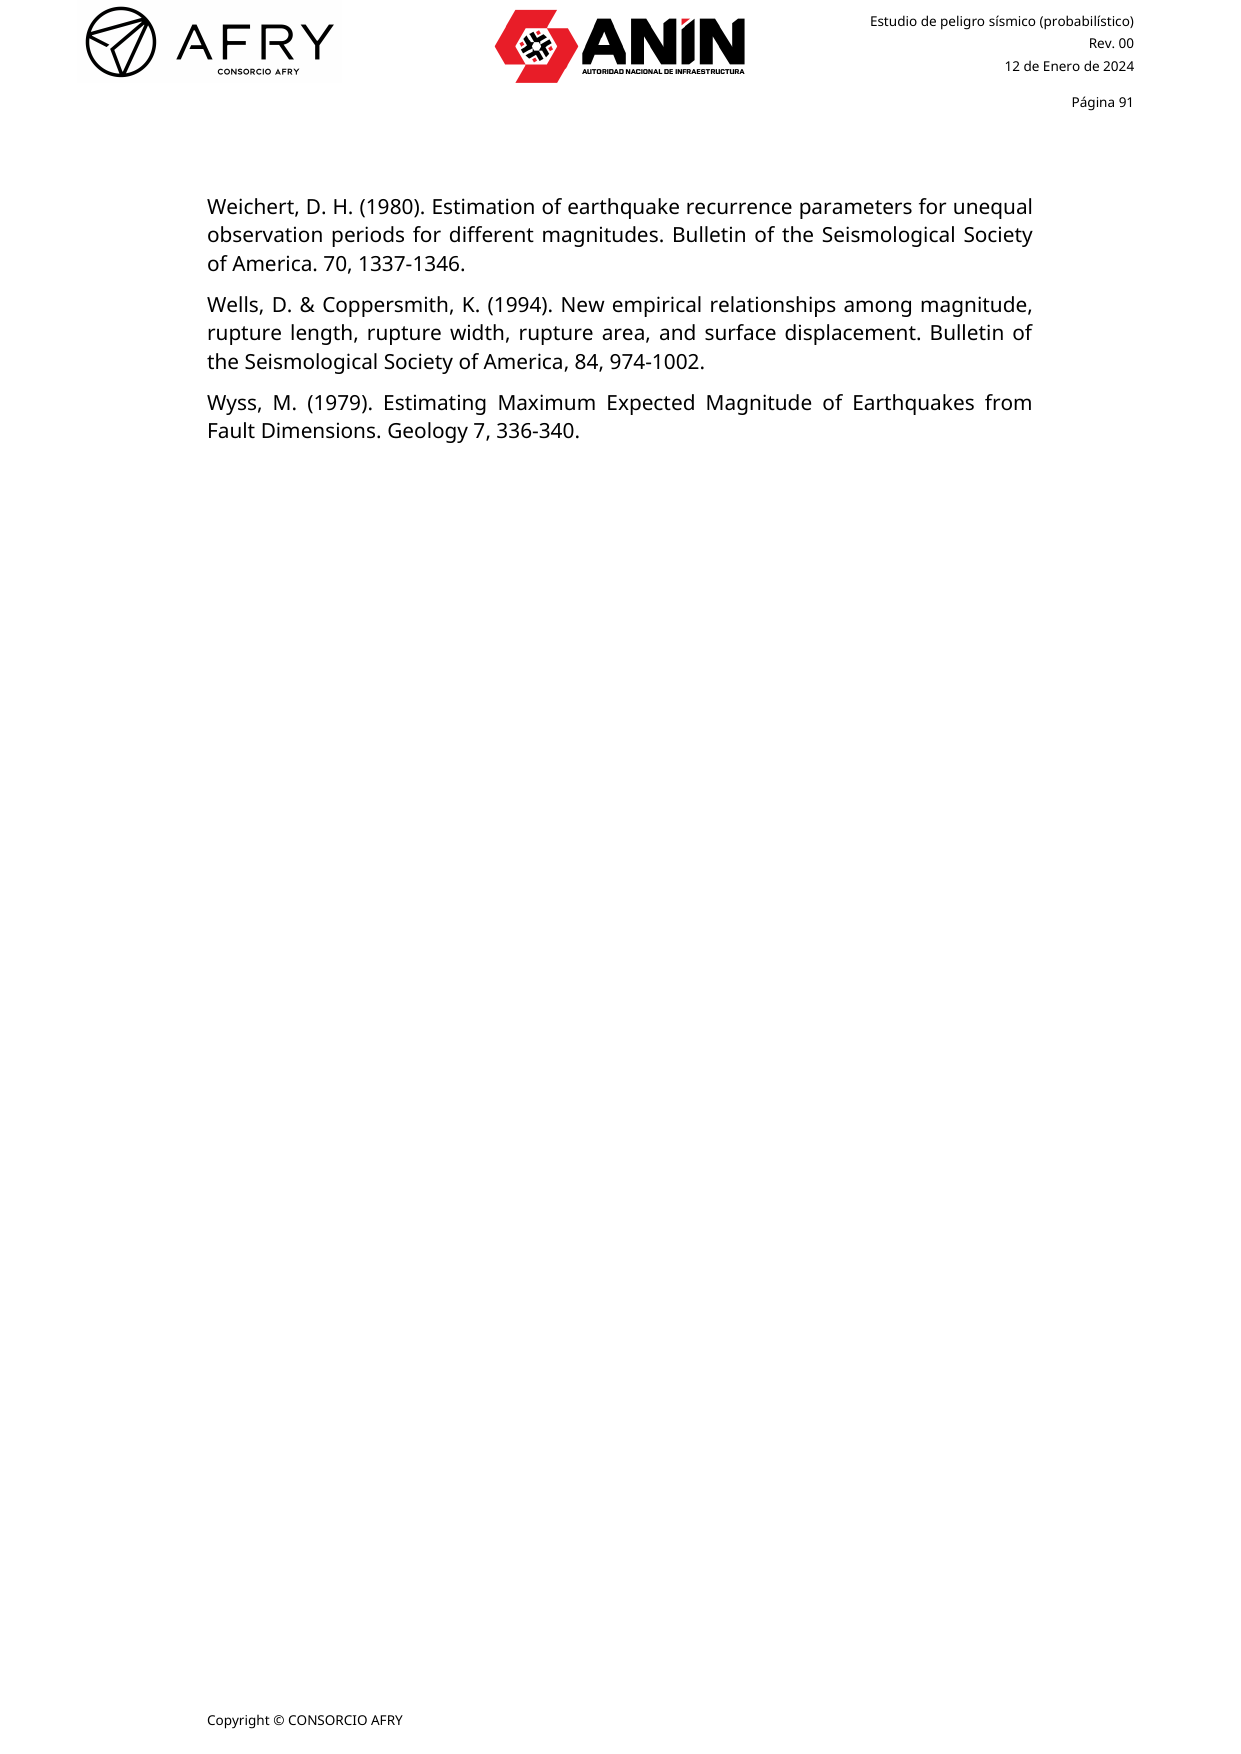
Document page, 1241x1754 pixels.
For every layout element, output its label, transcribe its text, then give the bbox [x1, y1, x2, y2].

text Wells, D. & Coppersmith, K. (1994). New empirical relationships among magnitude, rupture length, rupture width, rupture area, and surface displacement. Bulletin of the Seismological Society of America, 84, 974-1002. [207, 290, 1033, 375]
text Wyss, M. (1979). Estimating Maximum Expected Magnitude of Earthquakes from Fault Dimensions. Geology 7, 336-340. [207, 388, 1033, 444]
text Weichert, D. H. (1980). Estimation of earthquake recurrence parameters for unequal observation periods for different magnitudes. Bulletin of the Seismological Society of America. 70, 1337-1346. [207, 192, 1033, 277]
picture [493, 7, 747, 85]
picture [76, 0, 343, 83]
